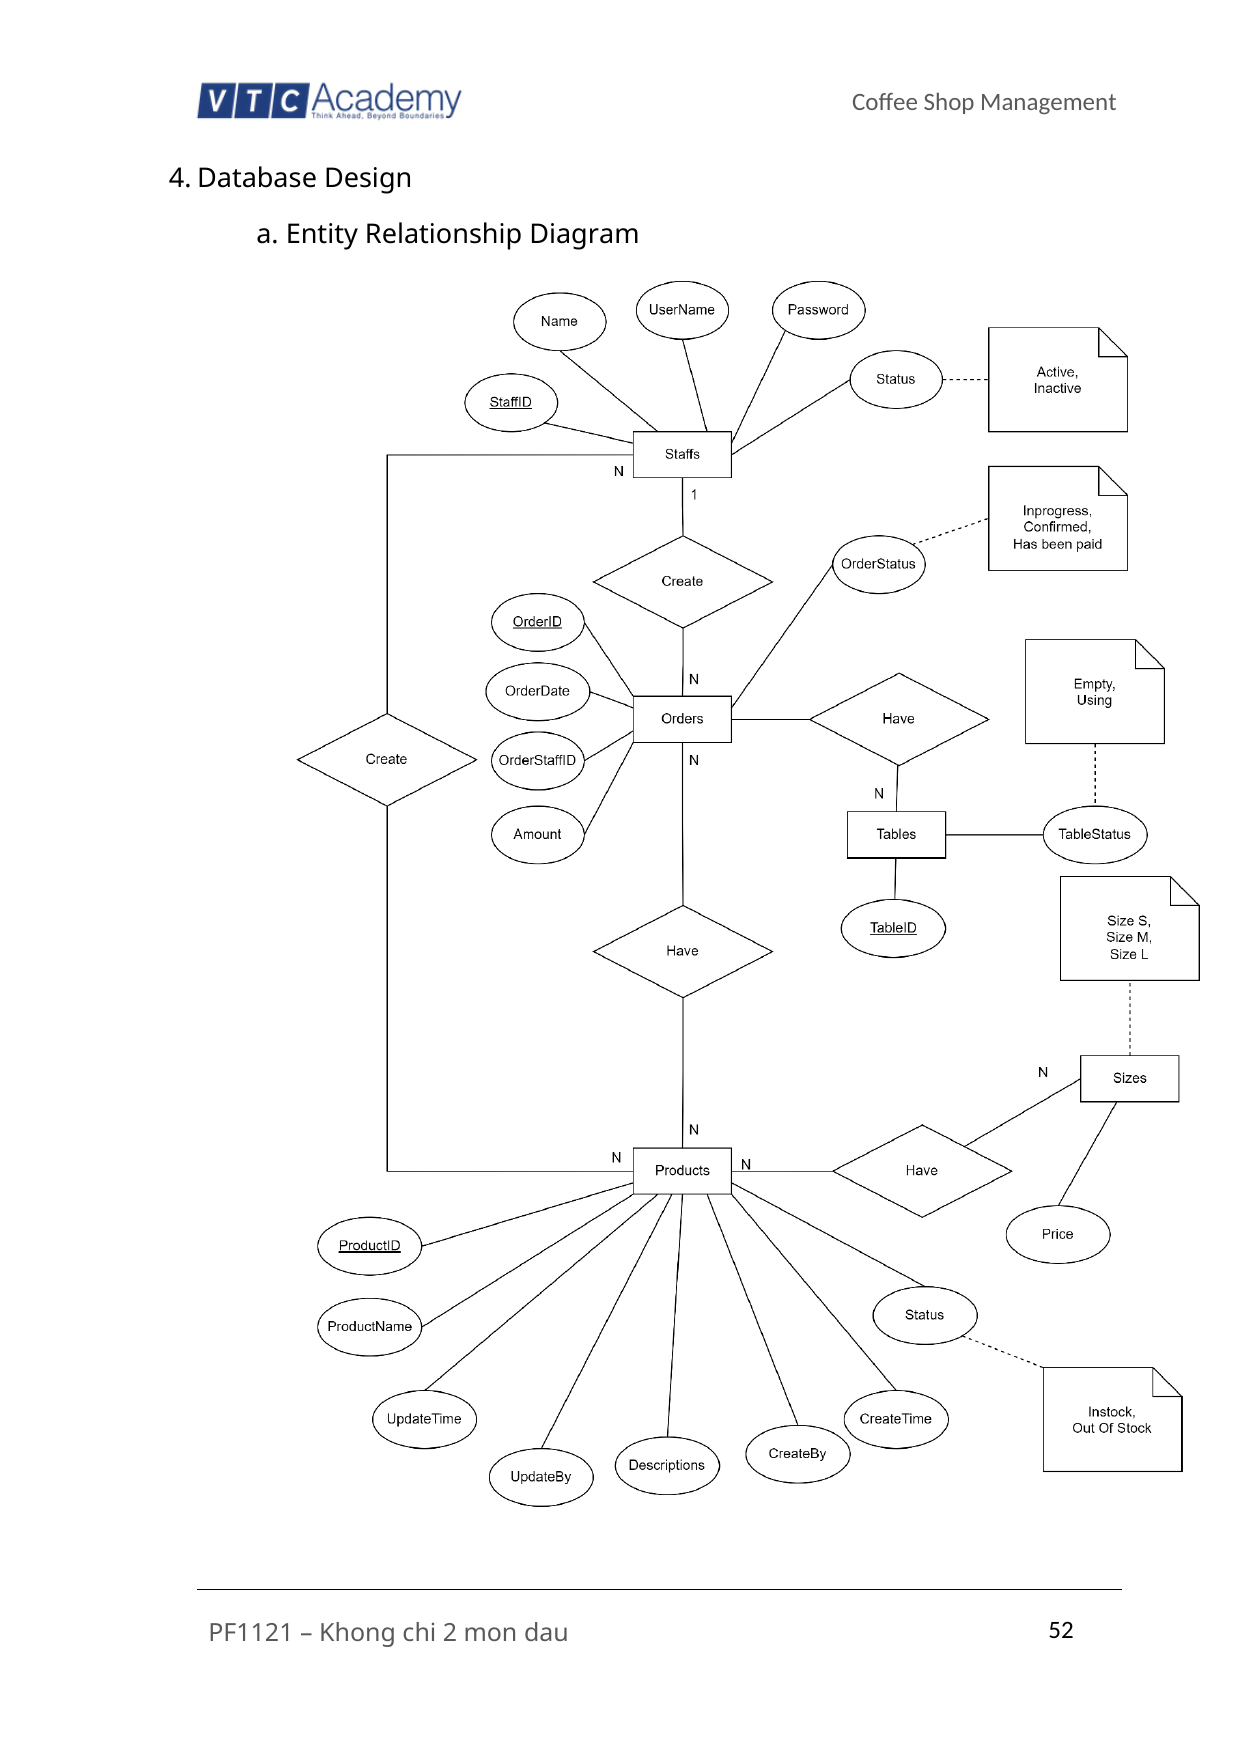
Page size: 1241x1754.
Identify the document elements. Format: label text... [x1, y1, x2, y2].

list Entity Relationship Diagram [256, 214, 1122, 251]
picture [188, 75, 471, 128]
list Database Design [169, 159, 1122, 196]
picture [285, 269, 1211, 1518]
